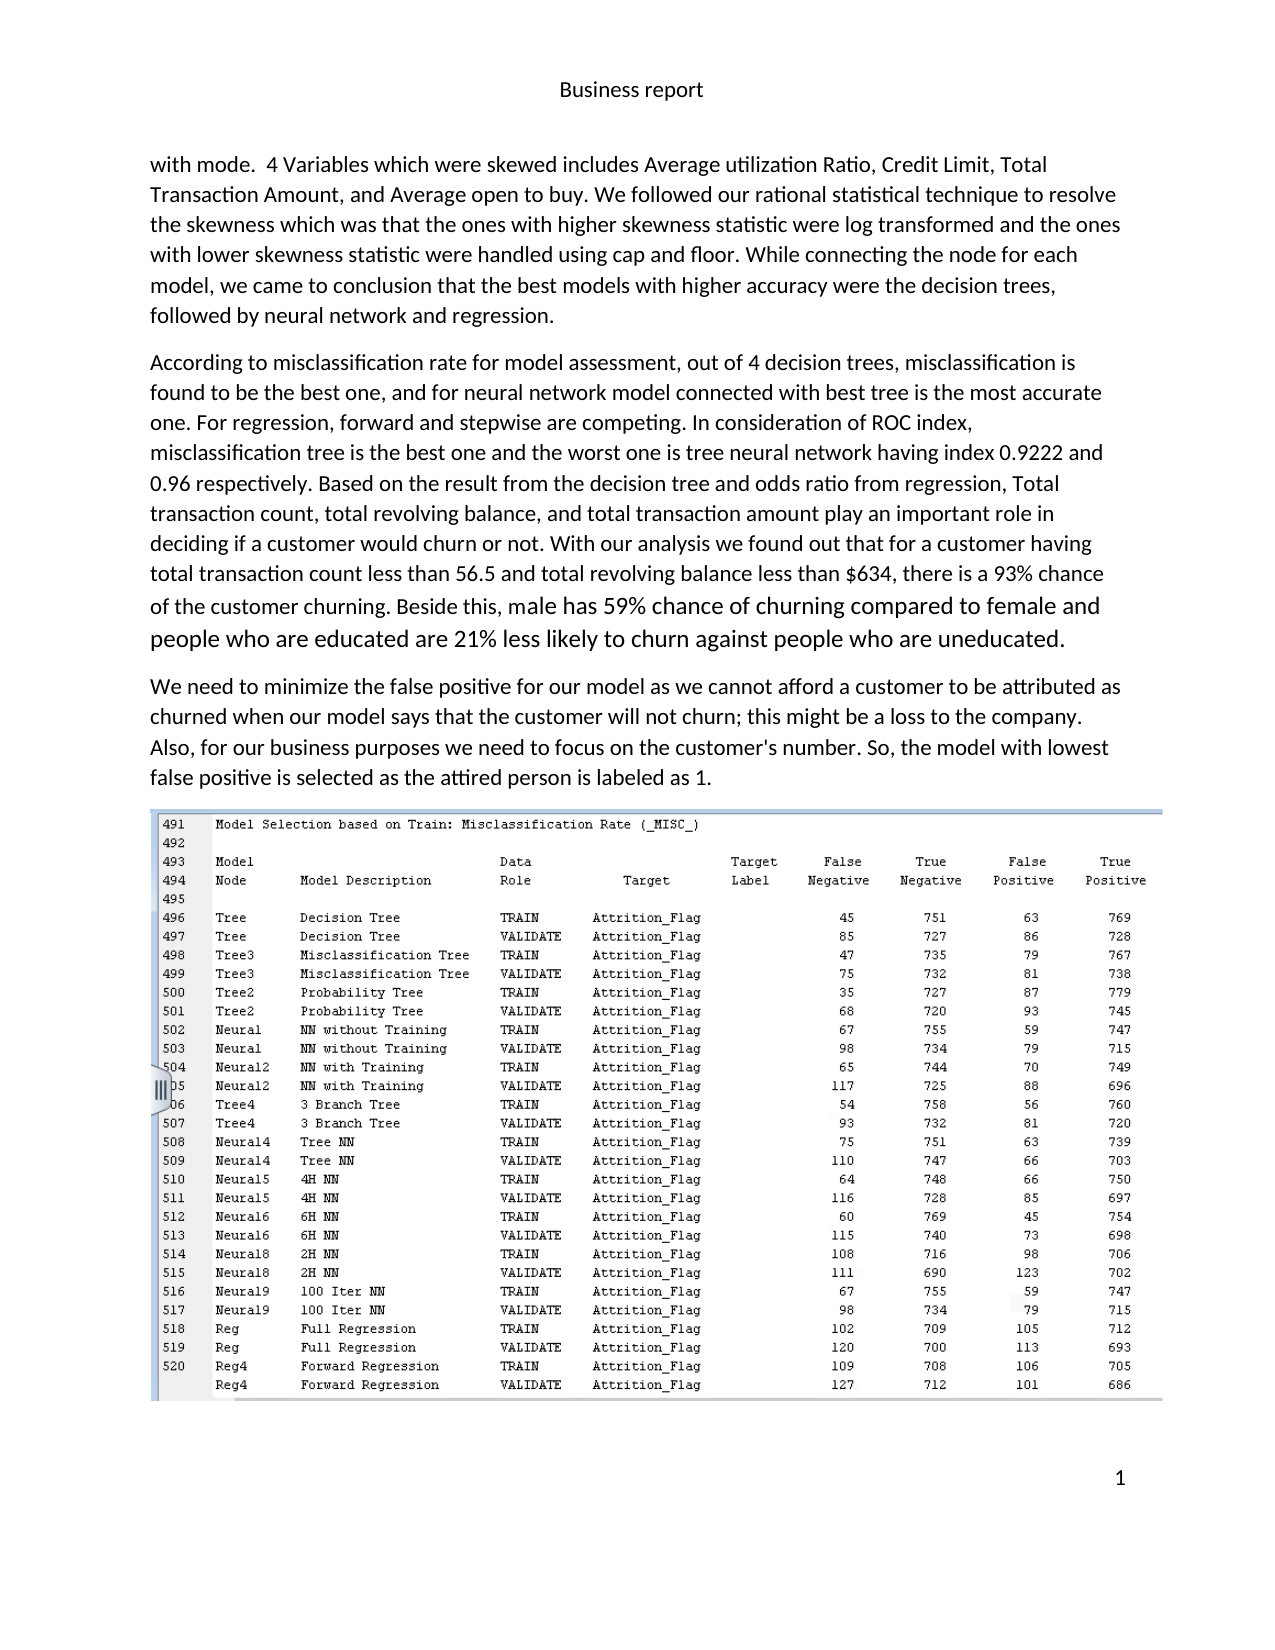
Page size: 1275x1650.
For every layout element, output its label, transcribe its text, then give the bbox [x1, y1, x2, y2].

picture [150, 809, 1163, 1401]
text According to misclassification rate for model assessment, out of 4 decision trees, misclassification is found to be the best one, and for neural network model connected with best tree is the most accurate one. For regression, forward and stepwise are competing. In consideration of ROC index, misclassification tree is the best one and the worst one is tree neural network having index 0.9222 and 0.96 respectively. Based on the result from the decision tree and odds ratio from regression, Total transaction count, total revolving balance, and total transaction amount play an important role in deciding if a customer would churn or not. With our analysis we found out that for a customer having total transaction count less than 56.5 and total revolving balance less than $634, there is a 93% chance of the customer churning. Beside this, male has 59% chance of churning compared to female and people who are educated are 21% less likely to churn against people who are uneducated. [150, 348, 1125, 653]
text We need to minimize the false positive for our model as we cannot afford a customer to be attributed as churned when our model says that the customer will not churn; this might be a loss to the company. Also, for our business purposes we need to focus on the customer's number. So, the model with lowest false positive is selected as the attired person is labeled as 1. [150, 672, 1125, 791]
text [150, 150, 1125, 329]
